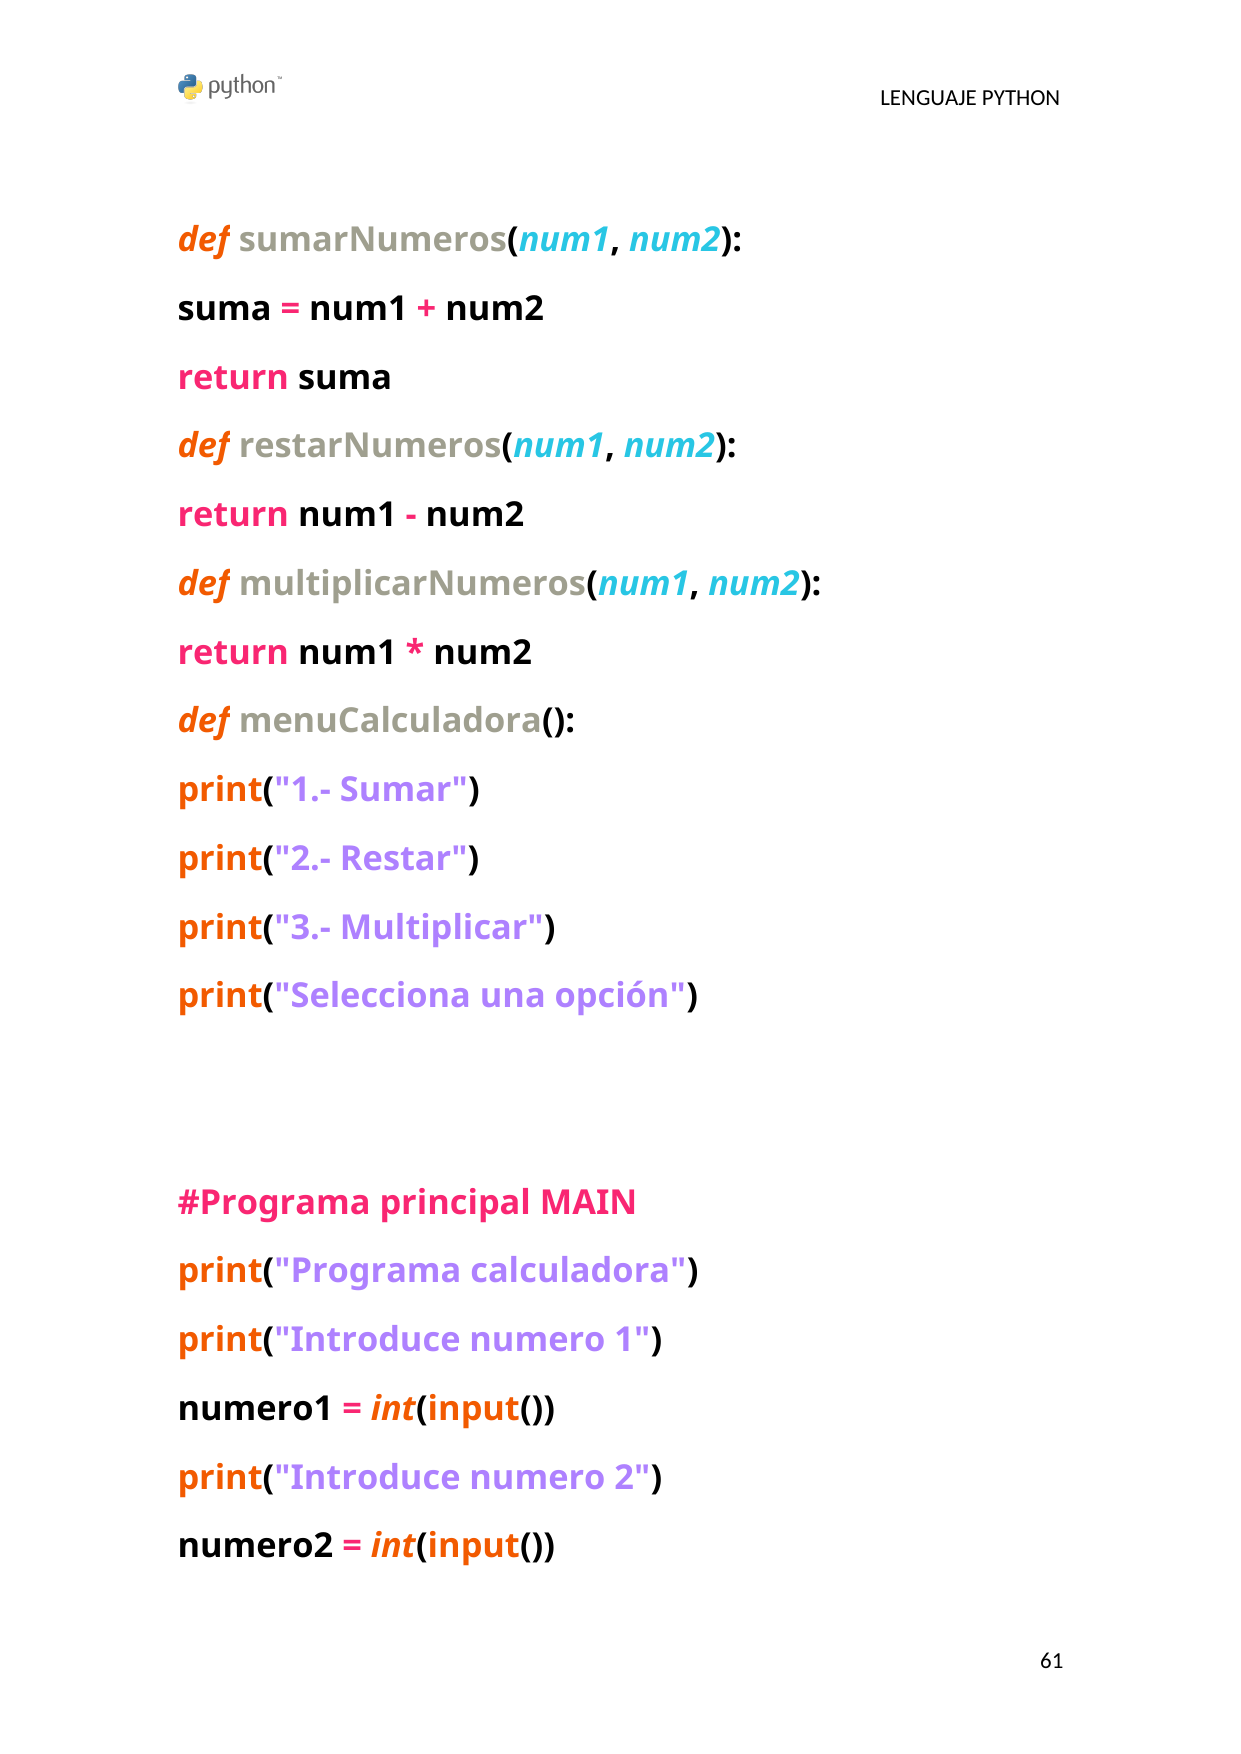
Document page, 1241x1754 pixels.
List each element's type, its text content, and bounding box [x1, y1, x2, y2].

text return suma [177, 331, 1063, 399]
text #Programa principal MAIN [177, 1156, 1063, 1224]
text return num1 - num2 [177, 468, 1063, 537]
text print("Introduce numero 1") [177, 1293, 1063, 1362]
text print("Selecciona una opción") [177, 949, 1063, 1018]
text def sumarNumeros(num1, num2): [177, 193, 1063, 262]
text def multiplicarNumeros(num1, num2): [177, 537, 1063, 606]
text print("2.- Restar") [177, 812, 1063, 881]
text def menuCalculadora(): [177, 674, 1063, 743]
text numero1 = int(input()) [177, 1362, 1063, 1431]
text def restarNumeros(num1, num2): [177, 399, 1063, 468]
text print("Programa calculadora") [177, 1224, 1063, 1293]
text print("1.- Sumar") [177, 743, 1063, 812]
text print("Introduce numero 2") [177, 1431, 1063, 1499]
text print("3.- Multiplicar") [177, 881, 1063, 949]
text return num1 * num2 [177, 606, 1063, 674]
text numero2 = int(input()) [177, 1499, 1063, 1568]
text suma = num1 + num2 [177, 262, 1063, 331]
picture [177, 73, 283, 105]
